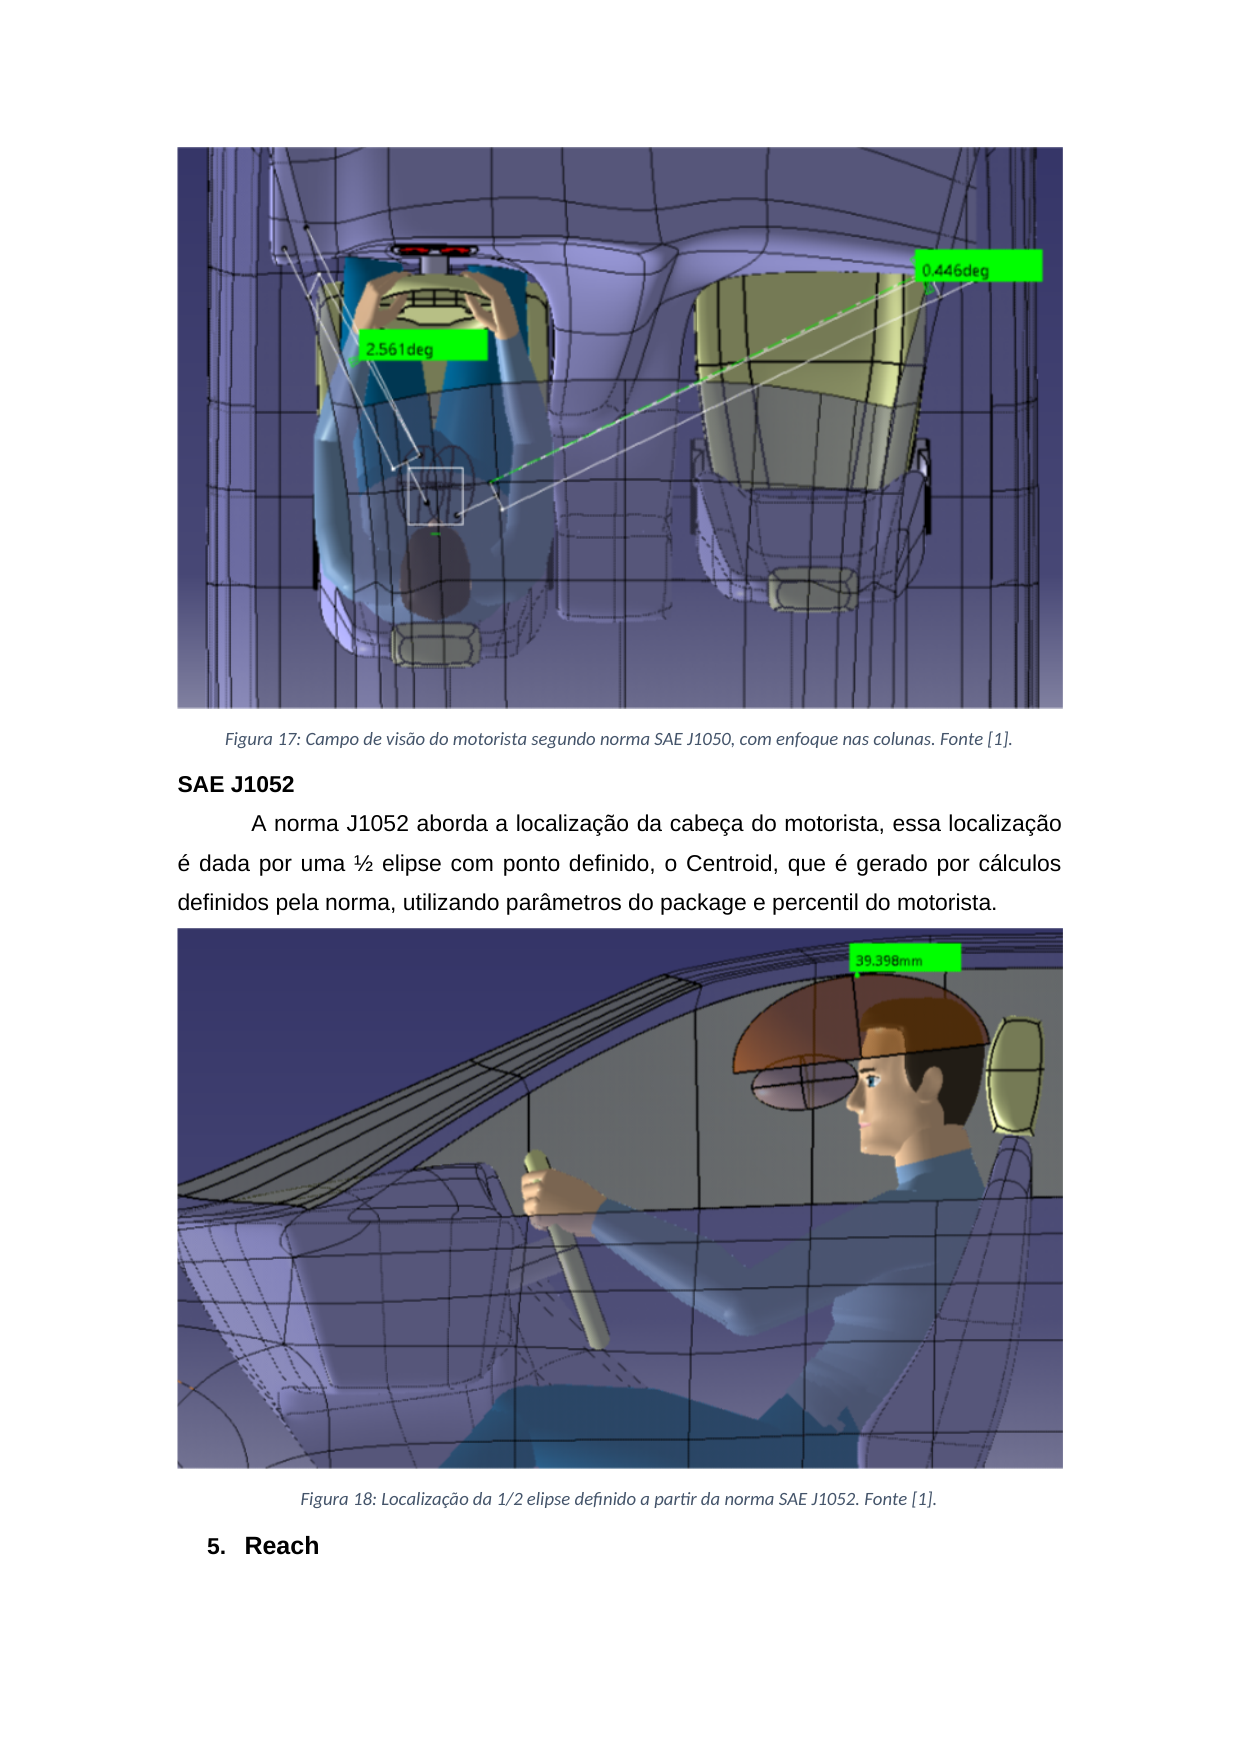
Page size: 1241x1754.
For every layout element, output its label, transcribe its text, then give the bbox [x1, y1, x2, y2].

list Reach [207, 1531, 1063, 1560]
text Figura 17: Campo de visão do motorista segundo norma SAE J1050, com enfoque nas colunas. Fonte [1]. [177, 727, 1063, 750]
picture [177, 147, 1063, 709]
text A norma J1052 aborda a localização da cabeça do motorista, essa localização é dada por uma ½ elipse com ponto definido, o Centroid, que é gerado por cálculos definidos pela norma, utilizando parâmetros do package e percentil do motorista. [177, 810, 1063, 916]
picture [177, 928, 1063, 1469]
text SAE J1052 [177, 771, 1063, 797]
text Figura 18: Localização da 1/2 elipse definido a partir da norma SAE J1052. Fonte [1]. [177, 1487, 1063, 1510]
